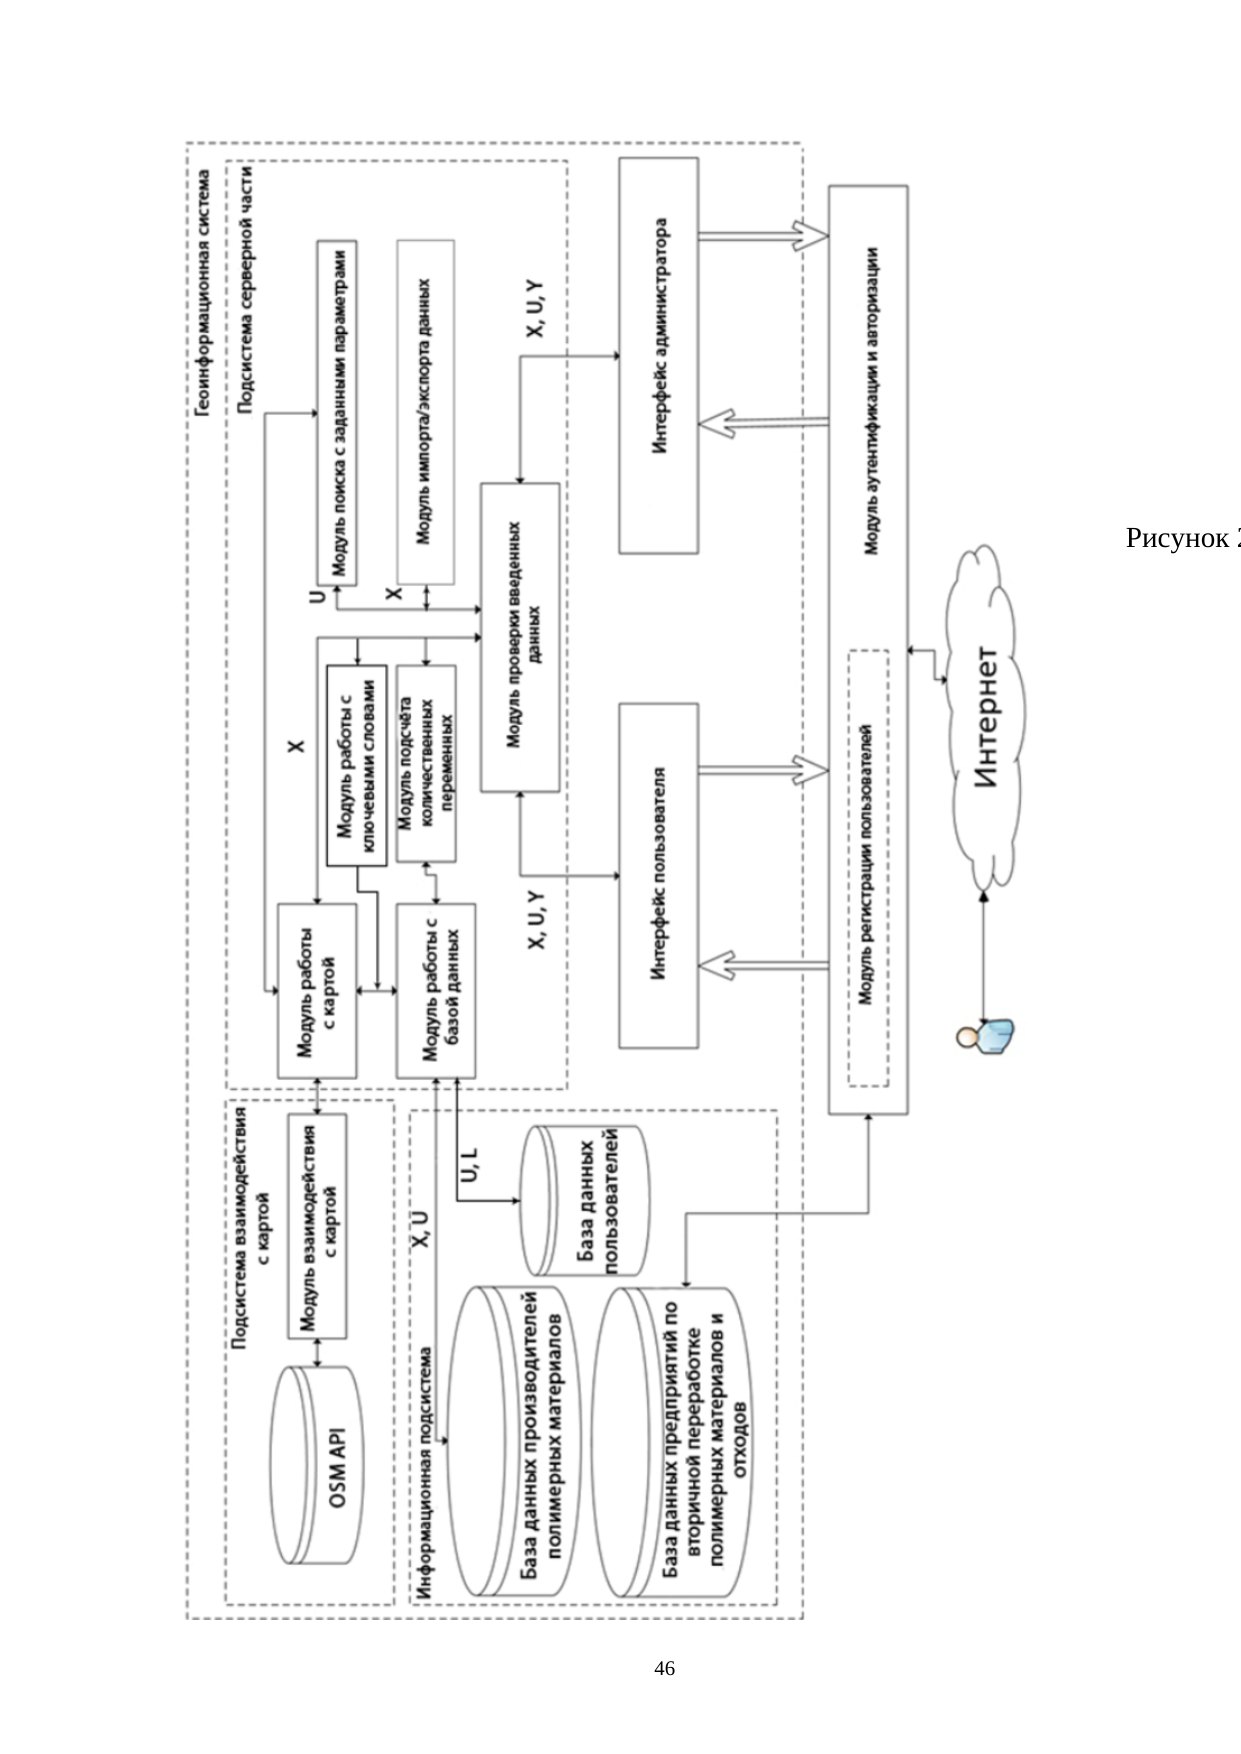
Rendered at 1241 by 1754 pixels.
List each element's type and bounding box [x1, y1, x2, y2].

picture [184, 134, 1029, 1620]
